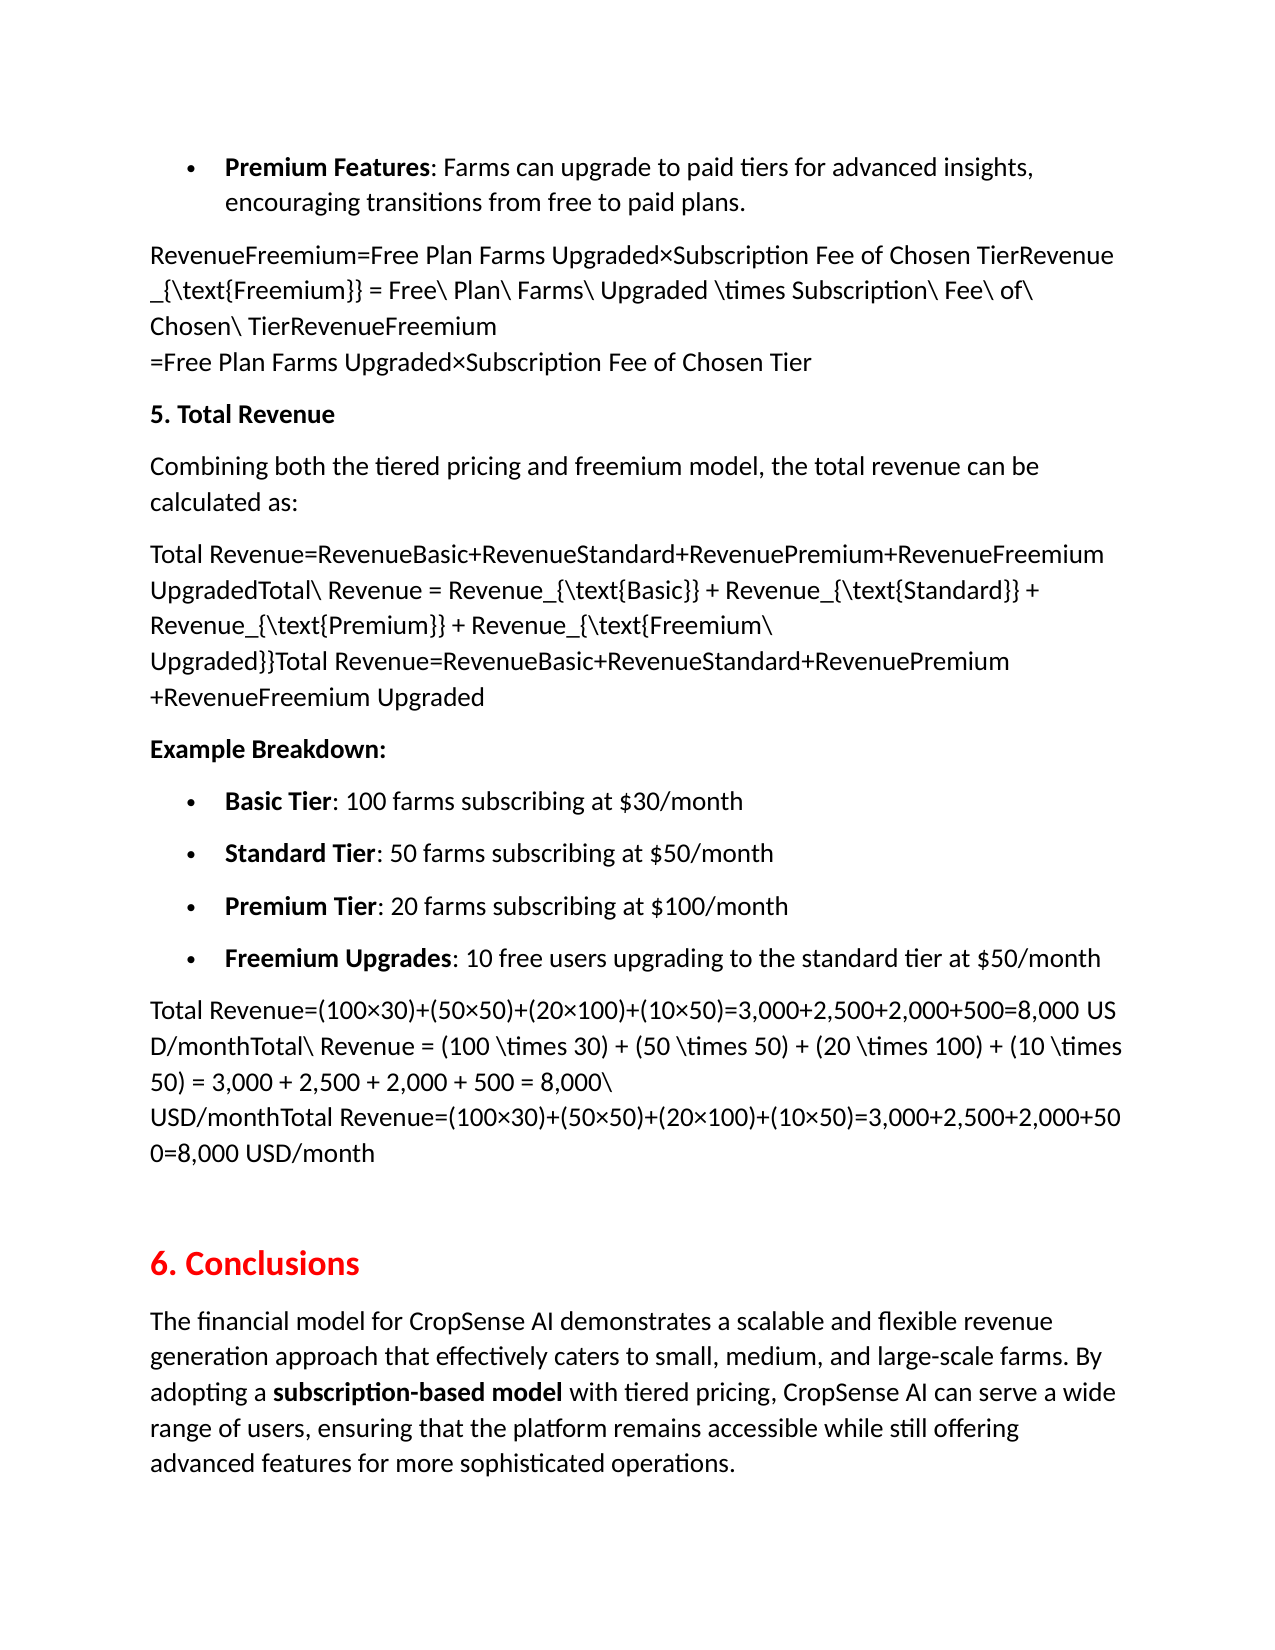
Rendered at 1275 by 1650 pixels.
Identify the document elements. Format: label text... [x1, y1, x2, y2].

text Combining both the tiered pricing and freemium model, the total revenue can be calculated as: [150, 449, 1125, 518]
list Standard Tier: 50 farms subscribing at $50/month [187, 837, 1125, 870]
text Example Breakdown: [150, 732, 1125, 765]
text 5. Total Revenue [150, 397, 1125, 430]
text 6. Conclusions [150, 1241, 1125, 1284]
list Freemium Upgrades: 10 free users upgrading to the standard tier at $50/month [187, 941, 1125, 974]
list Premium Features: Farms can upgrade to paid tiers for advanced insights, encouraging transitions from free to paid plans. [187, 150, 1125, 219]
text The financial model for CropSense AI demonstrates a scalable and flexible revenue generation approach that effectively caters to small, medium, and large-scale farms. By adopting a subscription-based model with tiered pricing, CropSense AI can serve a wide range of users, ensuring that the platform remains accessible while still offering advanced features for more sophisticated operations. [150, 1304, 1125, 1479]
list Premium Tier: 20 farms subscribing at $100/month [187, 889, 1125, 922]
list Basic Tier: 100 farms subscribing at $30/month [187, 784, 1125, 817]
text Total Revenue=RevenueBasic+RevenueStandard+RevenuePremium+RevenueFreemium UpgradedTotal\ Revenue = Revenue_{\text{Basic}} + Revenue_{\text{Standard}} + Revenue_{\text{Premium}} + Revenue_{\text{Freemium\ Upgraded}}Total Revenue=RevenueBasic​+RevenueStandard​+RevenuePremium​+RevenueFreemium Upgraded​ [150, 537, 1125, 713]
text Total Revenue=(100×30)+(50×50)+(20×100)+(10×50)=3,000+2,500+2,000+500=8,000 USD/monthTotal\ Revenue = (100 \times 30) + (50 \times 50) + (20 \times 100) + (10 \times 50) = 3,000 + 2,500 + 2,000 + 500 = 8,000\ USD/monthTotal Revenue=(100×30)+(50×50)+(20×100)+(10×50)=3,000+2,500+2,000+500=8,000 USD/month [150, 993, 1125, 1169]
text RevenueFreemium=Free Plan Farms Upgraded×Subscription Fee of Chosen TierRevenue_{\text{Freemium}} = Free\ Plan\ Farms\ Upgraded \times Subscription\ Fee\ of\ Chosen\ TierRevenueFreemium​=Free Plan Farms Upgraded×Subscription Fee of Chosen Tier [150, 238, 1125, 378]
